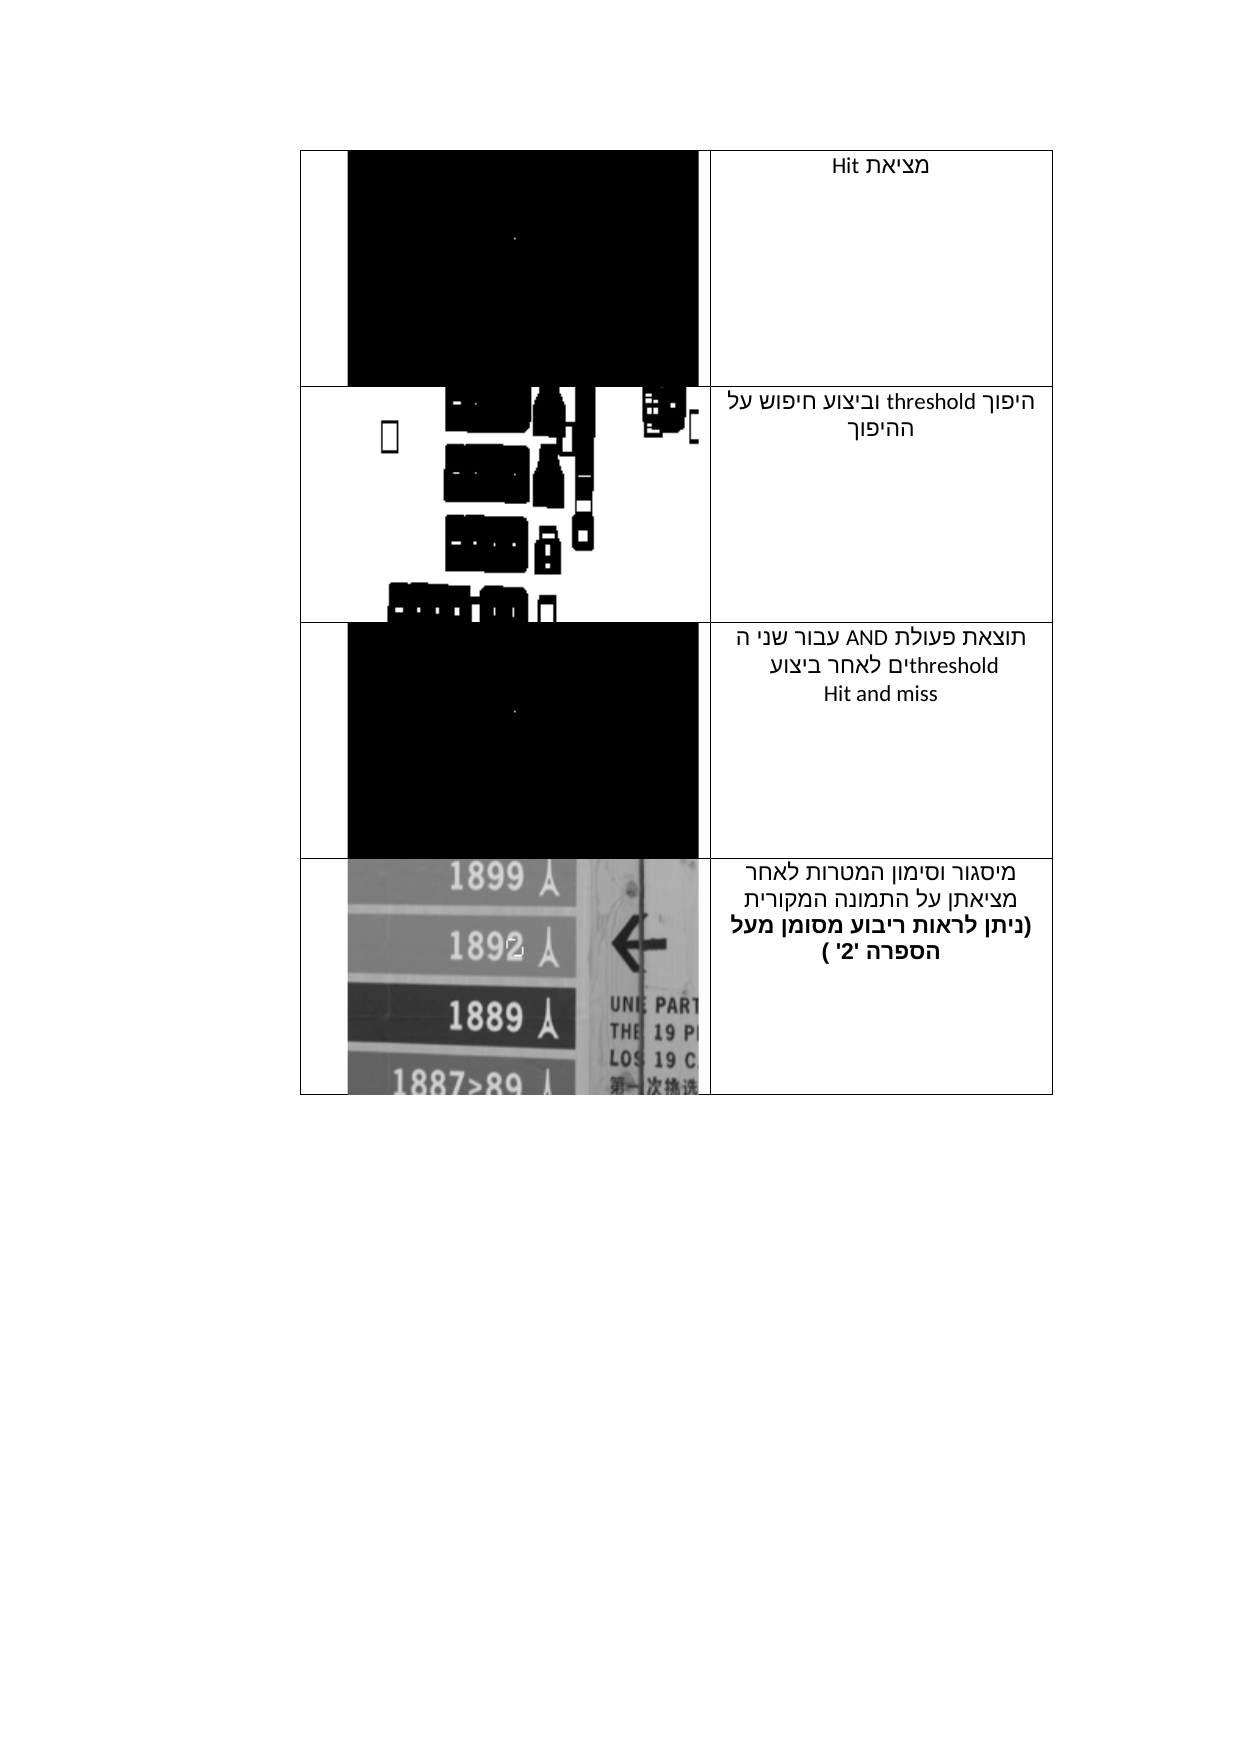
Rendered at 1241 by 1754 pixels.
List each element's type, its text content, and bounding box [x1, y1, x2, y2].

picture [347, 151, 699, 386]
table_cell מציאת Hit [711, 151, 1052, 386]
table_cell [301, 387, 347, 622]
table_cell תוצאת פעולת AND עבור שני הthresholdים לאחר ביצוע Hit and miss [711, 623, 1052, 858]
table_cell היפוך threshold וביצוע חיפוש על ההיפוך [711, 387, 1052, 622]
table_cell [301, 859, 347, 1094]
table_cell [301, 623, 347, 858]
table_cell [699, 387, 710, 622]
table_cell [699, 151, 710, 386]
table_cell [699, 859, 710, 1094]
table_cell [301, 151, 347, 386]
table_cell [699, 623, 710, 858]
table_cell מיסגור וסימון המטרות לאחר מציאתן על התמונה המקורית (ניתן לראות ריבוע מסומן מעל הספרה '2' ) [711, 859, 1052, 1094]
picture [347, 387, 699, 622]
picture [347, 623, 699, 1095]
